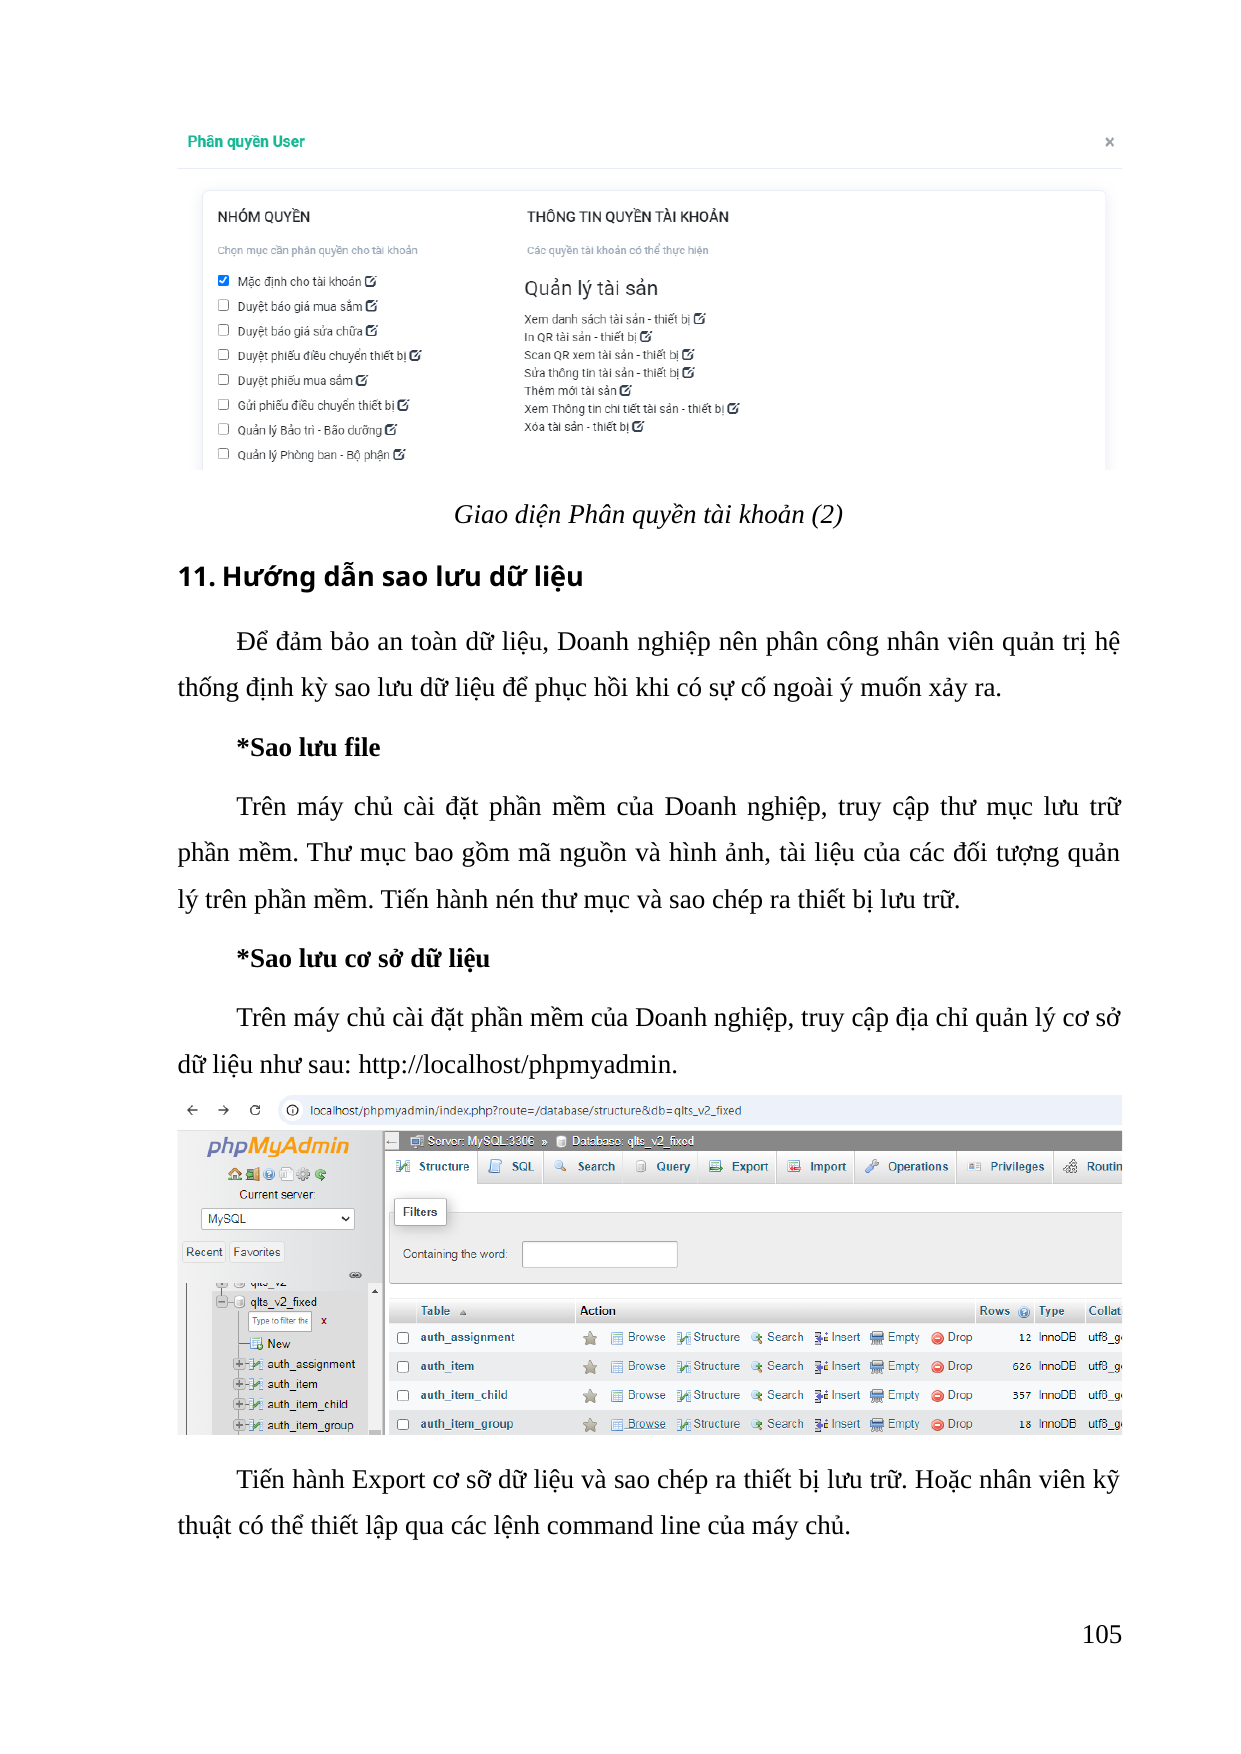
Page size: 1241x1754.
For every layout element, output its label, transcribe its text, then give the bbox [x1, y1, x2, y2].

text Để đảm bảo an toàn dữ liệu, Doanh nghiệp nên phân công nhân viên quản trị hệ thống định kỳ sao lưu dữ liệu để phục hồi khi có sự cố ngoài ý muốn xảy ra. [177, 625, 1122, 703]
picture [177, 1094, 1123, 1435]
text *Sao lưu cơ sở dữ liệu [177, 942, 1122, 973]
text Giao diện Phân quyền tài khoản (2) [177, 498, 1122, 529]
picture [177, 118, 1123, 470]
text Tiến hành Export cơ sỡ dữ liệu và sao chép ra thiết bị lưu trữ. Hoặc nhân viên kỹ thuật có thể thiết lập qua các lệnh command line của máy chủ. [177, 1463, 1122, 1541]
text *Sao lưu file [177, 731, 1122, 762]
text Trên máy chủ cài đặt phần mềm của Doanh nghiệp, truy cập địa chỉ quản lý cơ sở dữ liệu như sau: http://localhost/phpmyadmin. [177, 1001, 1122, 1094]
subtitle Hướng dẫn sao lưu dữ liệu [177, 557, 1122, 594]
text Trên máy chủ cài đặt phần mềm của Doanh nghiệp, truy cập thư mục lưu trữ phần mềm. Thư mục bao gồm mã nguồn và hình ảnh, tài liệu của các đối tượng quản lý trên phần mềm. Tiến hành nén thư mục và sao chép ra thiết bị lưu trữ. [177, 790, 1122, 914]
